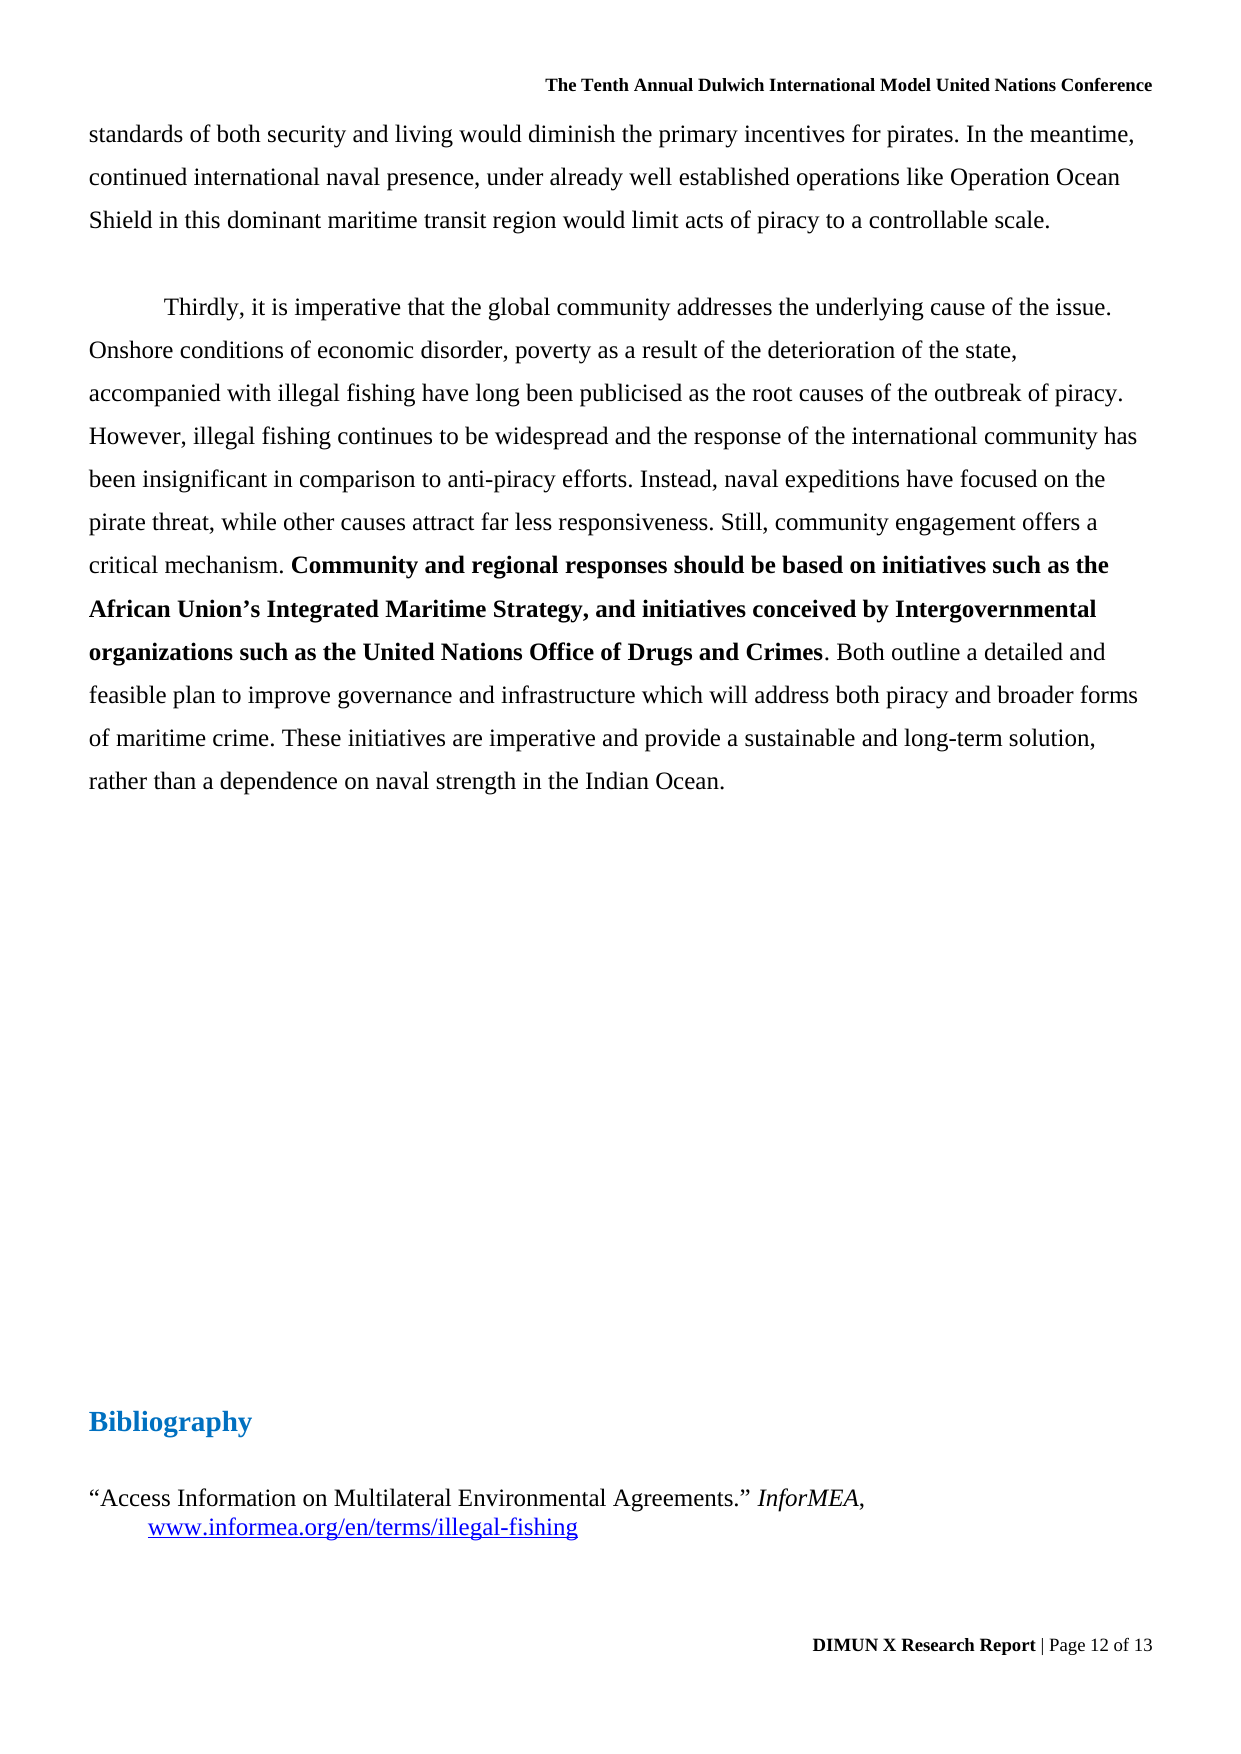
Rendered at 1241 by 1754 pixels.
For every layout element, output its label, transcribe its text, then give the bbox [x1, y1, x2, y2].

title Bibliography [89, 1404, 1152, 1437]
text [89, 119, 1152, 234]
text “Access Information on Multilateral Environmental Agreements.” InforMEA, www.informea.org/en/terms/illegal-fishing [89, 1483, 1152, 1541]
text Thirdly, it is imperative that the global community addresses the underlying cause of the issue. Onshore conditions of economic disorder, poverty as a result of the deterioration of the state, accompanied with illegal fishing have long been publicised as the root causes of the outbreak of piracy. However, illegal fishing continues to be widespread and the response of the international community has been insignificant in comparison to anti-piracy efforts. Instead, naval expeditions have focused on the pirate threat, while other causes attract far less responsiveness. Still, community engagement offers a critical mechanism. Community and regional responses should be based on initiatives such as the African Union’s Integrated Maritime Strategy, and initiatives conceived by Intergovernmental organizations such as the United Nations Office of Drugs and Crimes. Both outline a detailed and feasible plan to improve governance and infrastructure which will address both piracy and broader forms of maritime crime. These initiatives are imperative and provide a sustainable and long-term solution, rather than a dependence on naval strength in the Indian Ocean. [89, 292, 1152, 795]
